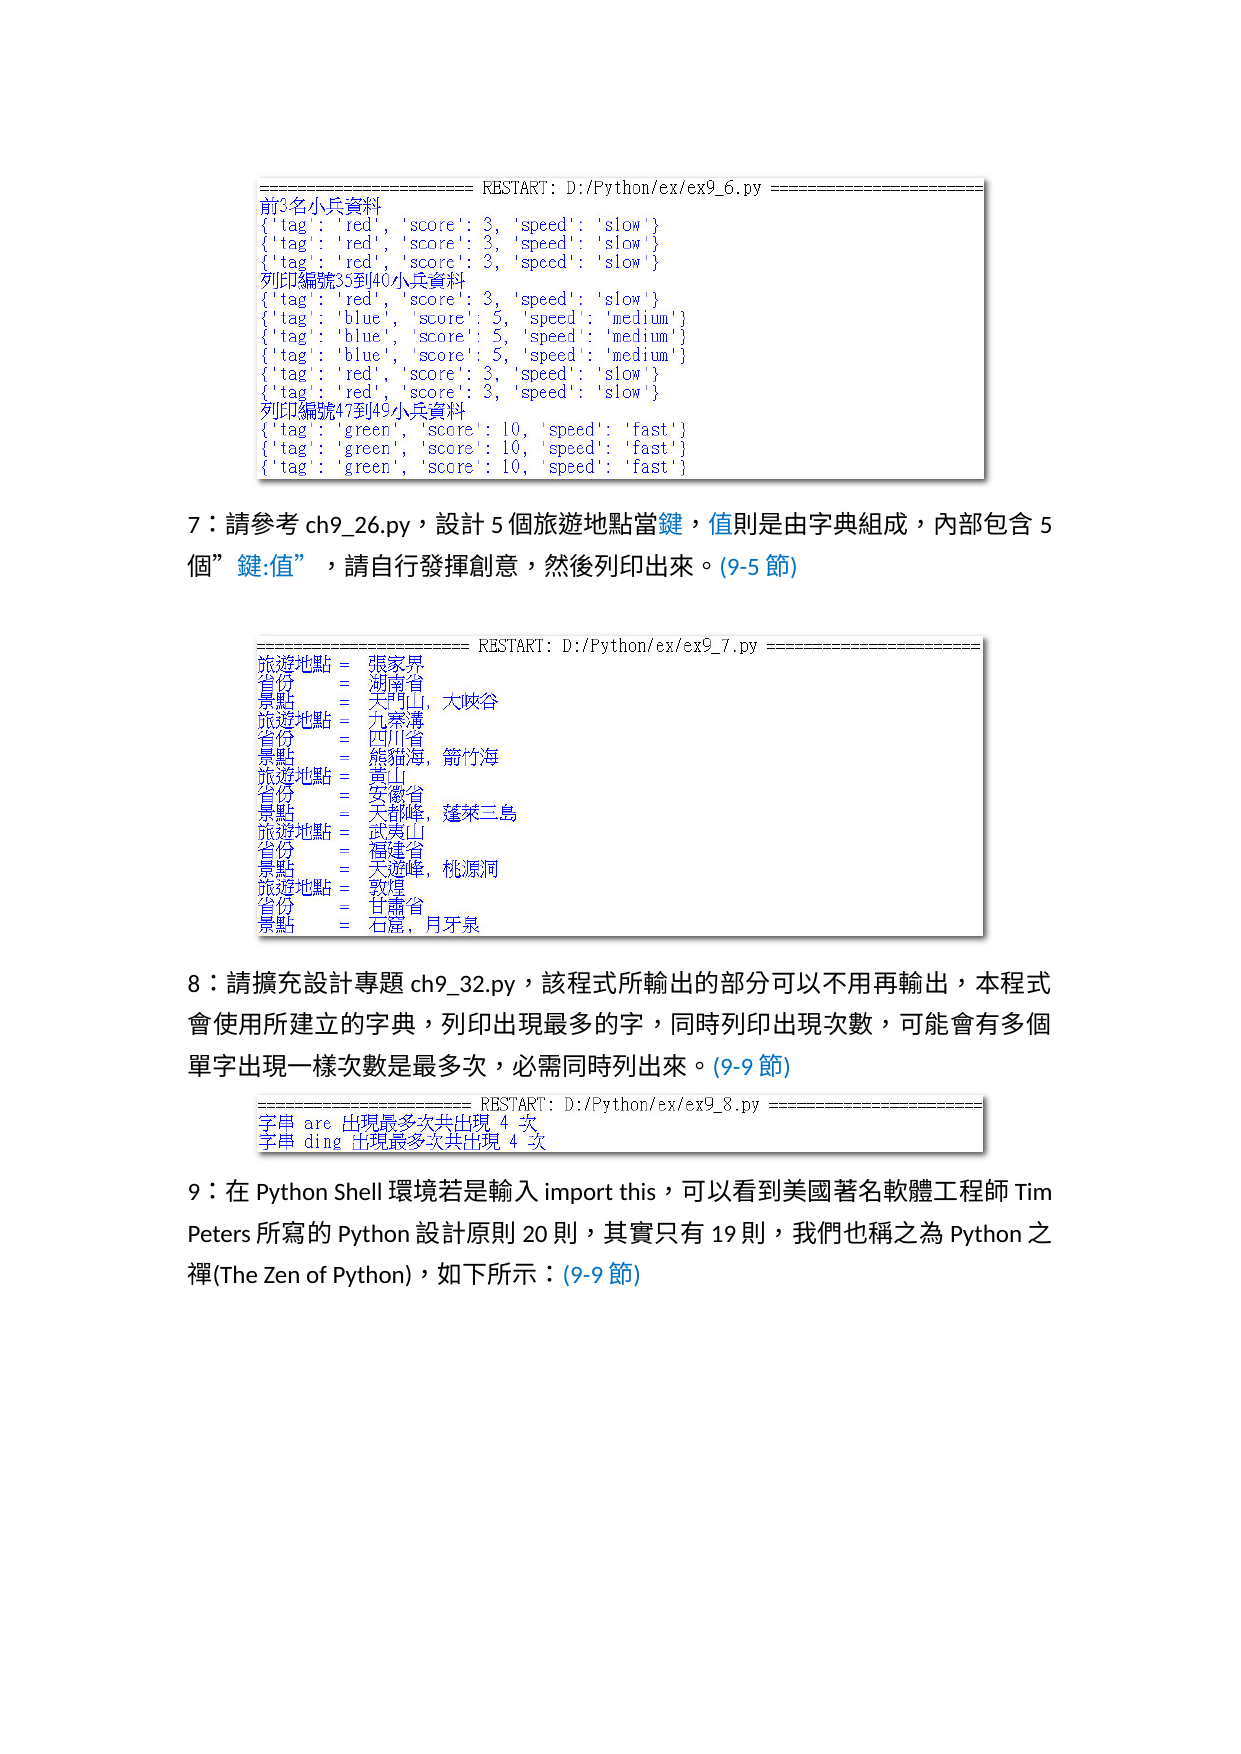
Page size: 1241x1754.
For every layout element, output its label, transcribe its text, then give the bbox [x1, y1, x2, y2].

picture [247, 168, 994, 489]
picture [247, 627, 993, 946]
picture [247, 1085, 993, 1162]
text 9：在Python Shell環境若是輸入import this，可以看到美國著名軟體工程師Tim Peters所寫的Python設計原則20則，其實只有19則，我們也稱之為Python之禪(The Zen of Python)，如下所示：(9-9節) [187, 1169, 1053, 1294]
text 8：請擴充設計專題ch9_32.py，該程式所輸出的部分可以不用再輸出，本程式會使用所建立的字典，列印出現最多的字，同時列印出現次數，可能會有多個單字出現一樣次數是最多次，必需同時列出來。(9-9節) [187, 960, 1053, 1085]
text 7：請參考ch9_26.py，設計5個旅遊地點當鍵，值則是由字典組成，內部包含5個”鍵:值”，請自行發揮創意，然後列印出來。(9-5節) [187, 502, 1053, 585]
